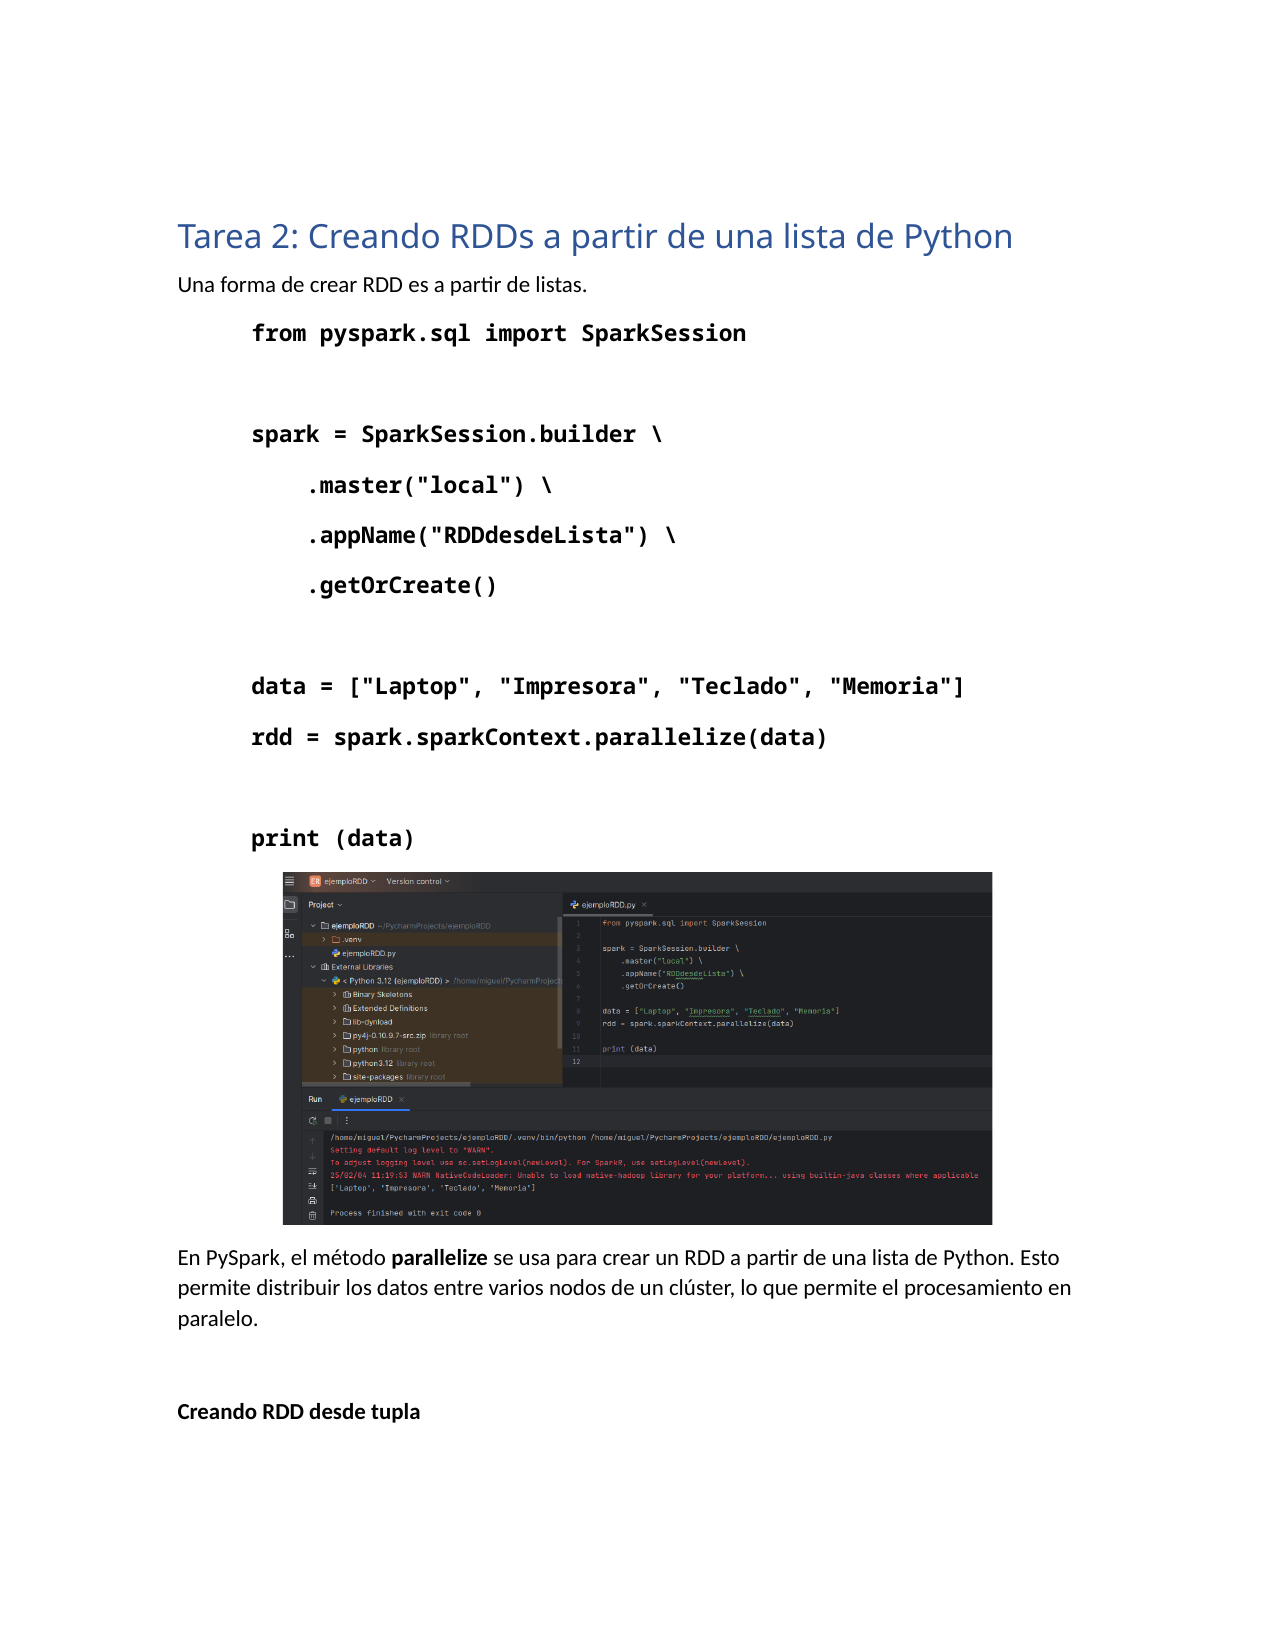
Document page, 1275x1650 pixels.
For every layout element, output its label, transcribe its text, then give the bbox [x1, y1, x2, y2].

text .master("local") \ [251, 469, 1098, 500]
text data = ["Laptop", "Impresora", "Teclado", "Memoria"] [251, 670, 1098, 702]
text .getOrCreate() [251, 569, 1098, 601]
text print (data) [251, 822, 1098, 853]
picture [282, 872, 993, 1225]
subtitle Tarea 2: Creando RDDs a partir de una lista de Python [177, 213, 1098, 259]
text En PySpark, el método parallelize se usa para crear un RDD a partir de una lista de Python. Esto permite distribuir los datos entre varios nodos de un clúster, lo que permite el procesamiento en paralelo. [177, 1243, 1098, 1332]
text Creando RDD desde tupla [177, 1397, 1098, 1425]
text .appName("RDDdesdeLista") \ [251, 519, 1098, 550]
text spark = SparkSession.builder \ [251, 418, 1098, 449]
text Una forma de crear RDD es a partir de listas. [177, 271, 1098, 298]
text from pyspark.sql import SparkSession [251, 317, 1098, 349]
text rdd = spark.sparkContext.parallelize(data) [251, 721, 1098, 752]
